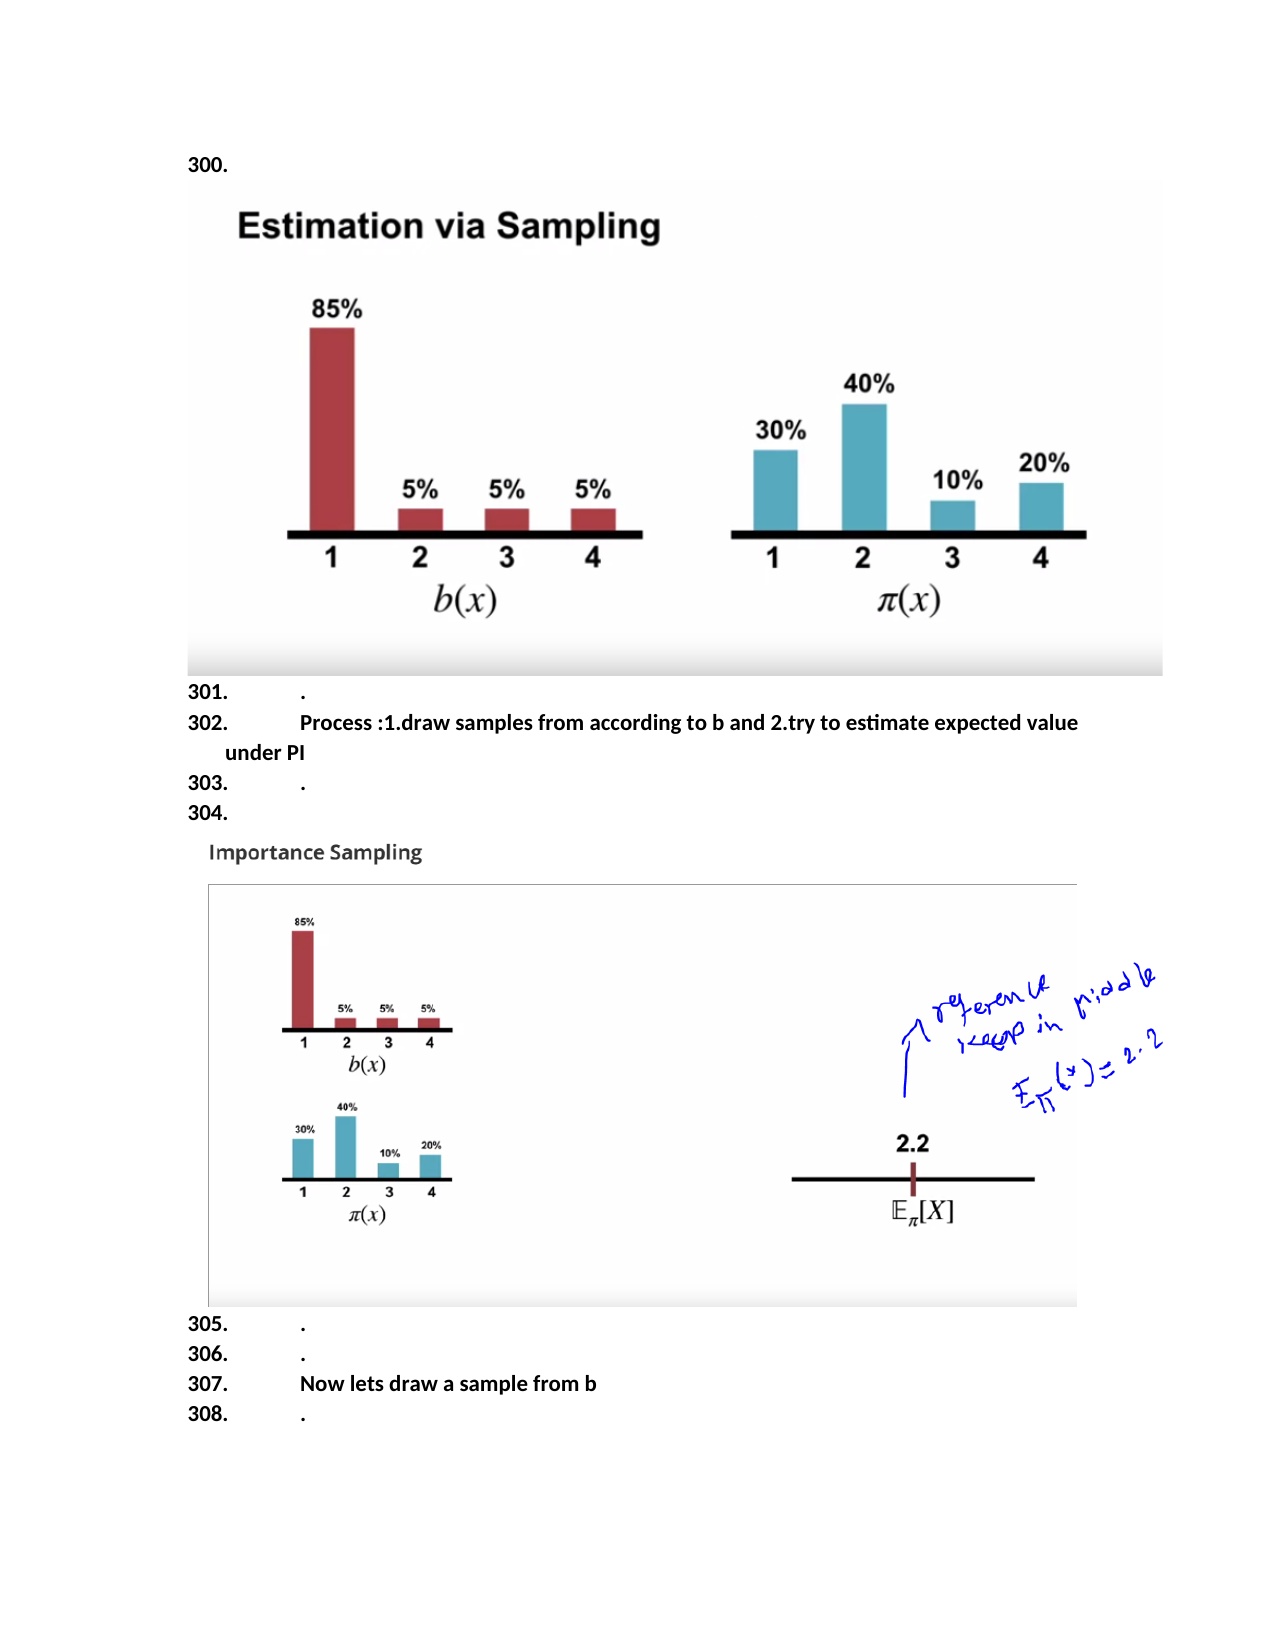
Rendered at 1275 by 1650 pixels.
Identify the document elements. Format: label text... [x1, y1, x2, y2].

picture [187, 180, 1163, 676]
list Process :1.draw samples from according to b and 2.try to estimate expected value under PI [187, 708, 1125, 766]
list . [187, 1339, 1125, 1367]
list Now lets draw a sample from b [187, 1369, 1125, 1397]
list . [187, 768, 1125, 796]
list . [187, 1399, 1125, 1428]
list . [187, 1309, 1125, 1337]
picture [187, 828, 1163, 1307]
list . [187, 677, 1125, 706]
